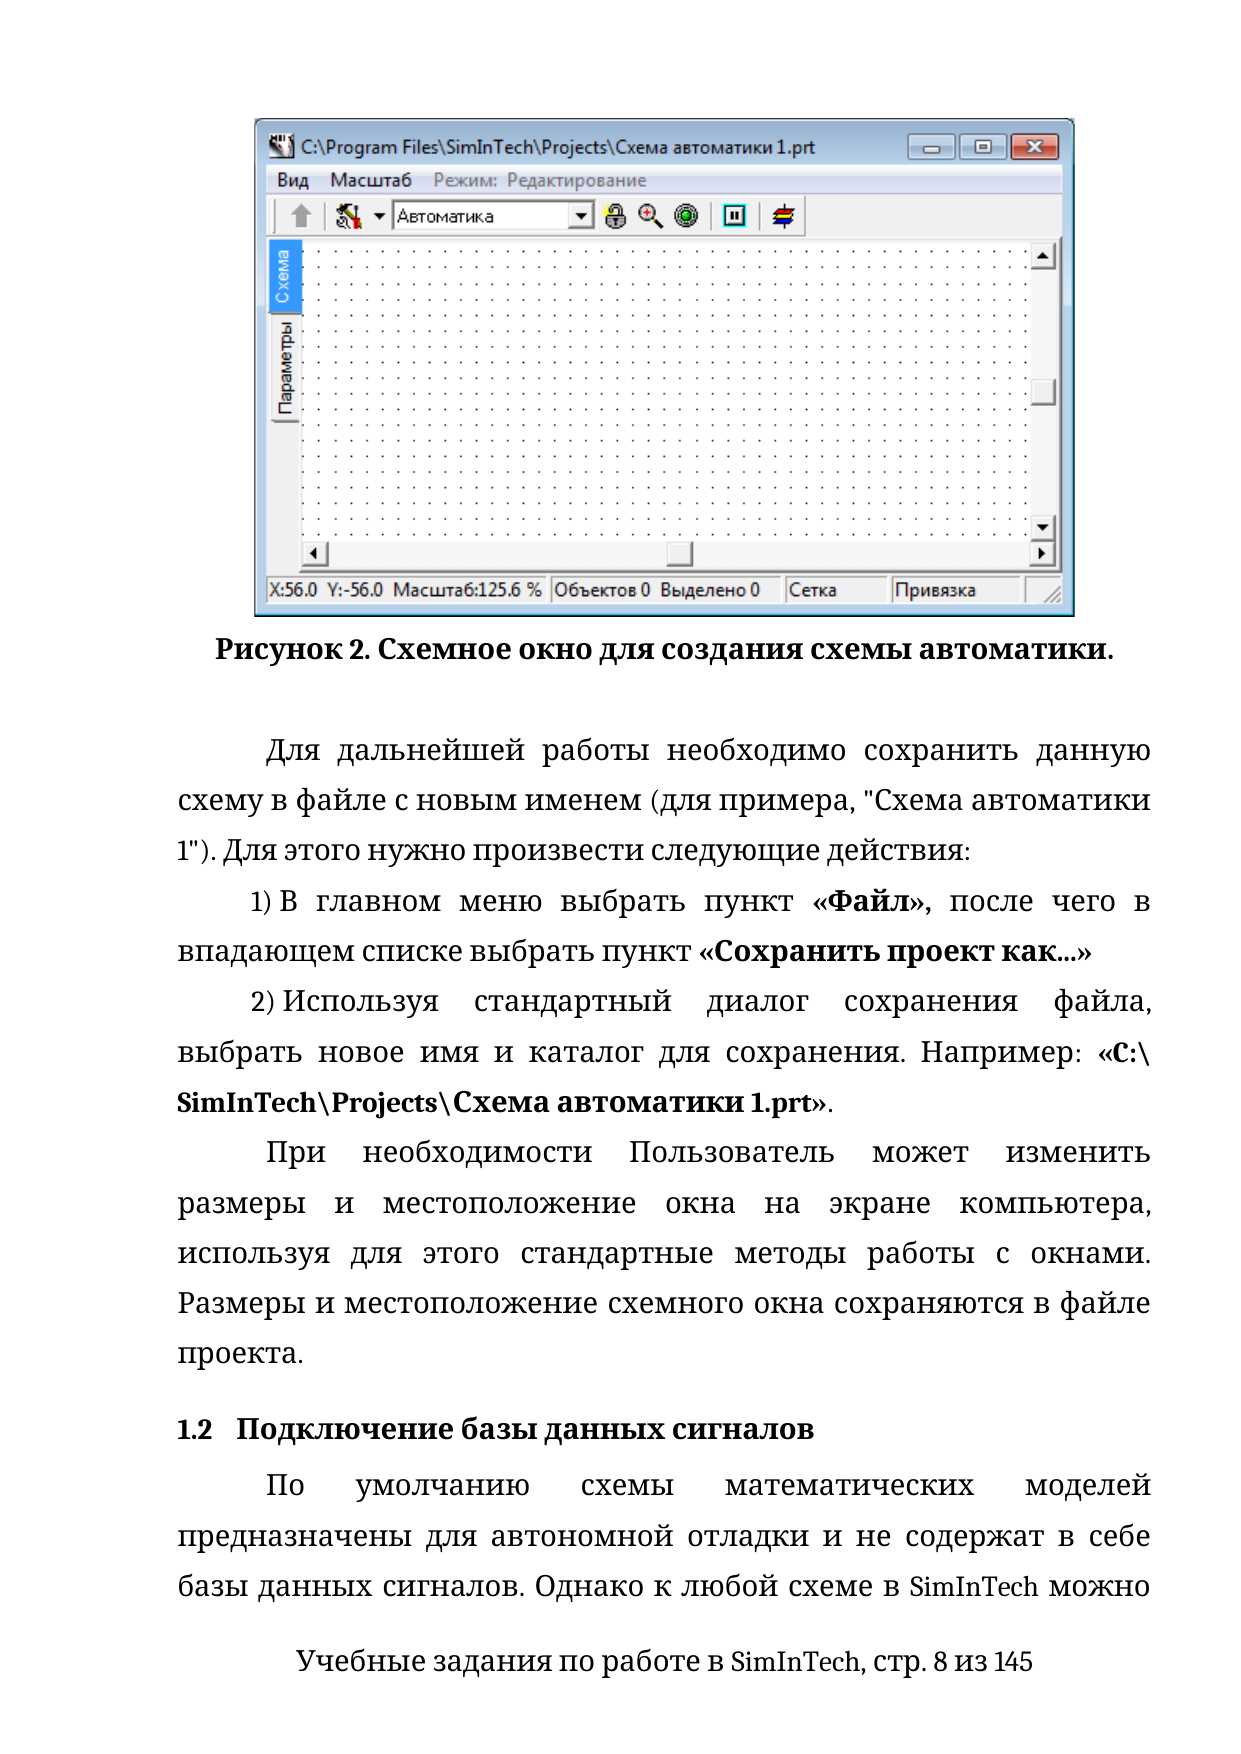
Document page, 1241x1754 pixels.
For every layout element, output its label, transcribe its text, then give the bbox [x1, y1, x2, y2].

list Используя стандартный диалог сохранения файла, выбрать новое имя и каталог для сохранения. Например: «C:\SimInTech\Projects\Схема автоматики 1.prt». [177, 986, 1152, 1120]
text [177, 1469, 1152, 1604]
picture [254, 118, 1075, 617]
text При необходимости Пользователь может изменить размеры и местоположение окна на экране компьютера, используя для этого стандартные методы работы с окнами. Размеры и местоположение схемного окна сохраняются в файле проекта. [177, 1136, 1152, 1371]
text Для дальнейшей работы необходимо сохранить данную схему в файле с новым именем (для примера, "Схема автоматики 1"). Для этого нужно произвести следующие действия: [177, 734, 1152, 868]
subtitle Подключение базы данных сигналов [177, 1413, 1152, 1447]
list В главном меню выбрать пункт «Файл», после чего в впадающем списке выбрать пункт «Сохранить проект как...» [177, 885, 1152, 969]
